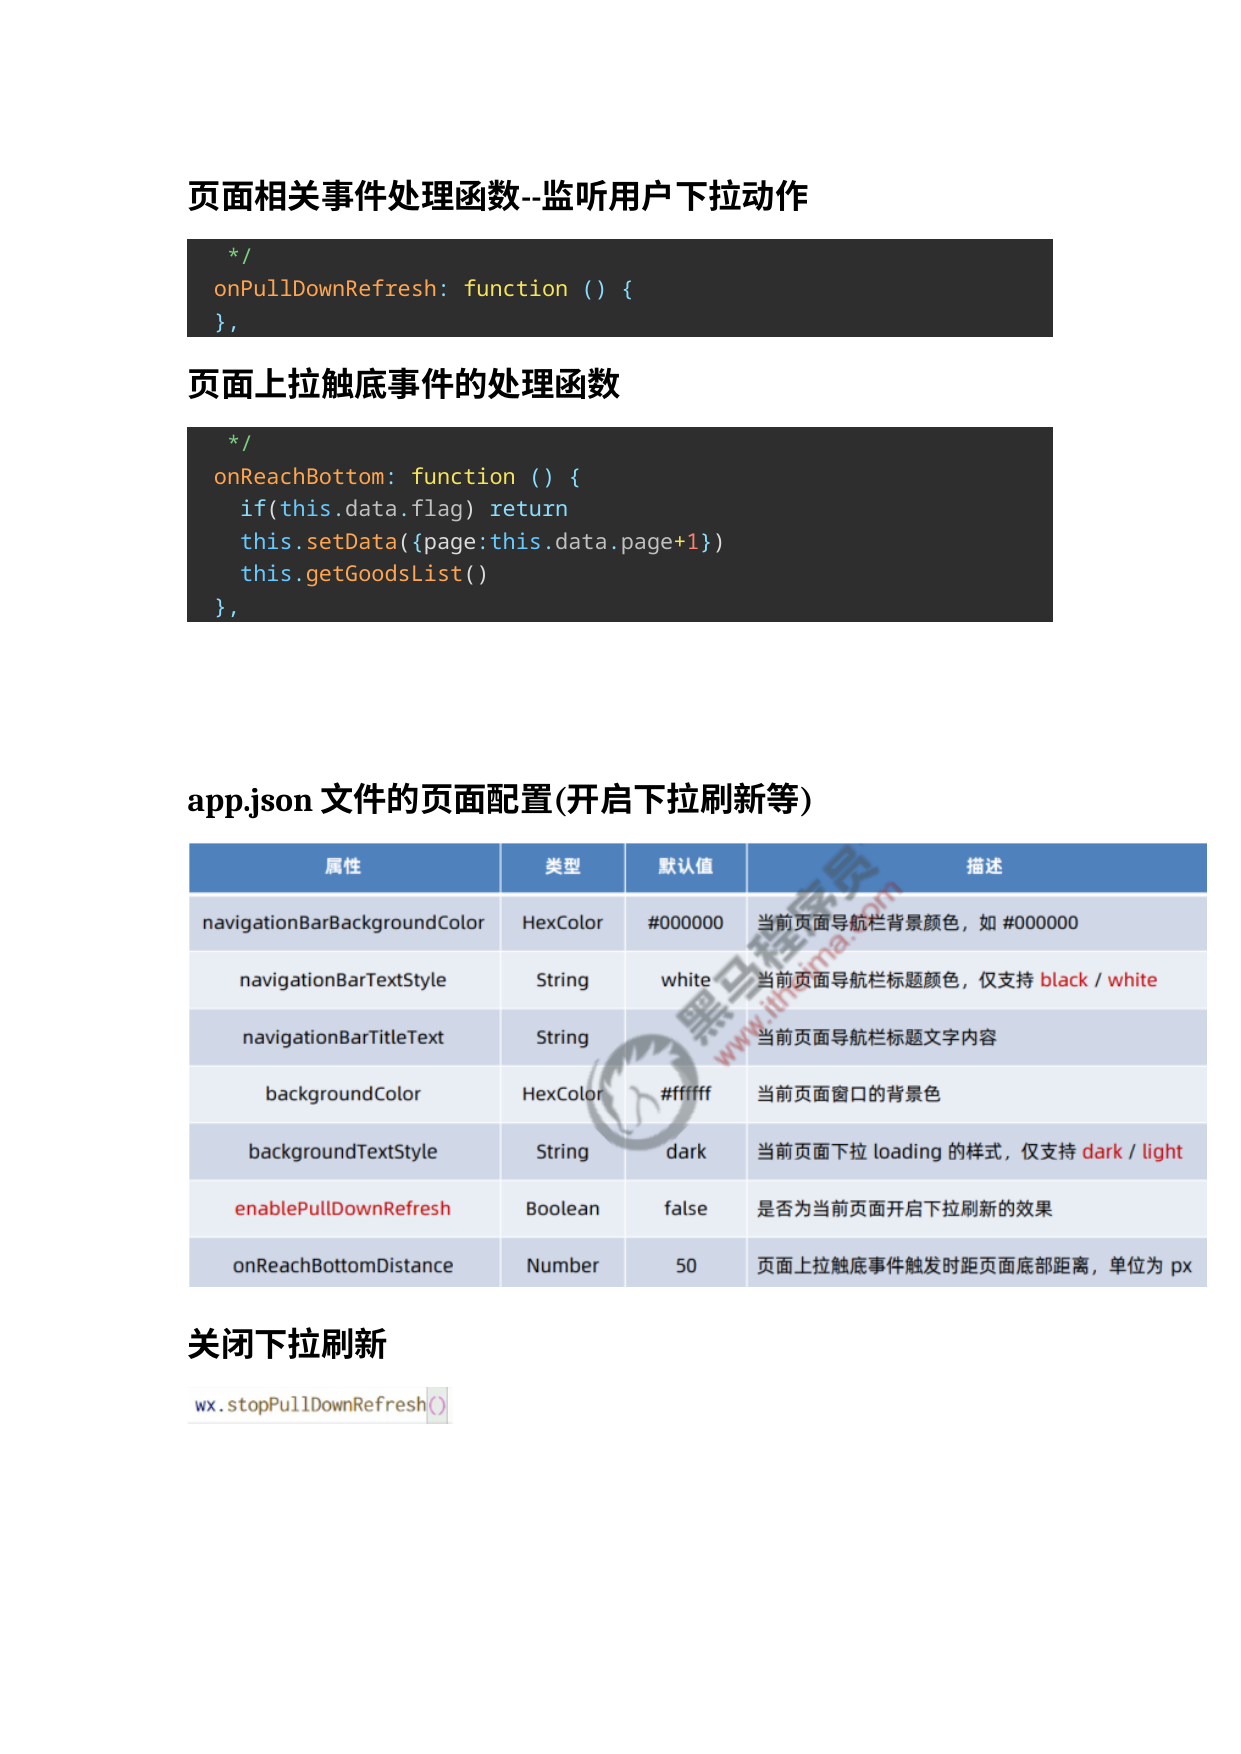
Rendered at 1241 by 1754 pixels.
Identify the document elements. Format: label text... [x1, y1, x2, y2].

text */ [187, 239, 1053, 272]
text this.getGoodsList() [187, 557, 1053, 589]
subtitle 关闭下拉刷新 [187, 1309, 1053, 1374]
subtitle 页面上拉触底事件的处理函数 [187, 349, 1053, 414]
text onReachBottom: function () { [187, 459, 1053, 492]
subtitle 页面相关事件处理函数--监听用户下拉动作 [187, 162, 1053, 227]
text */ [187, 427, 1053, 459]
text }, [187, 589, 1053, 622]
text this.setData({page:this.data.page+1}) [187, 524, 1053, 557]
text }, [187, 304, 1053, 337]
text if(this.data.flag) return [187, 492, 1053, 524]
subtitle app.json文件的页面配置(开启下拉刷新等) [187, 764, 1053, 829]
text onPullDownRefresh: function () { [187, 272, 1053, 304]
picture [187, 842, 1207, 1287]
picture [187, 1387, 453, 1424]
